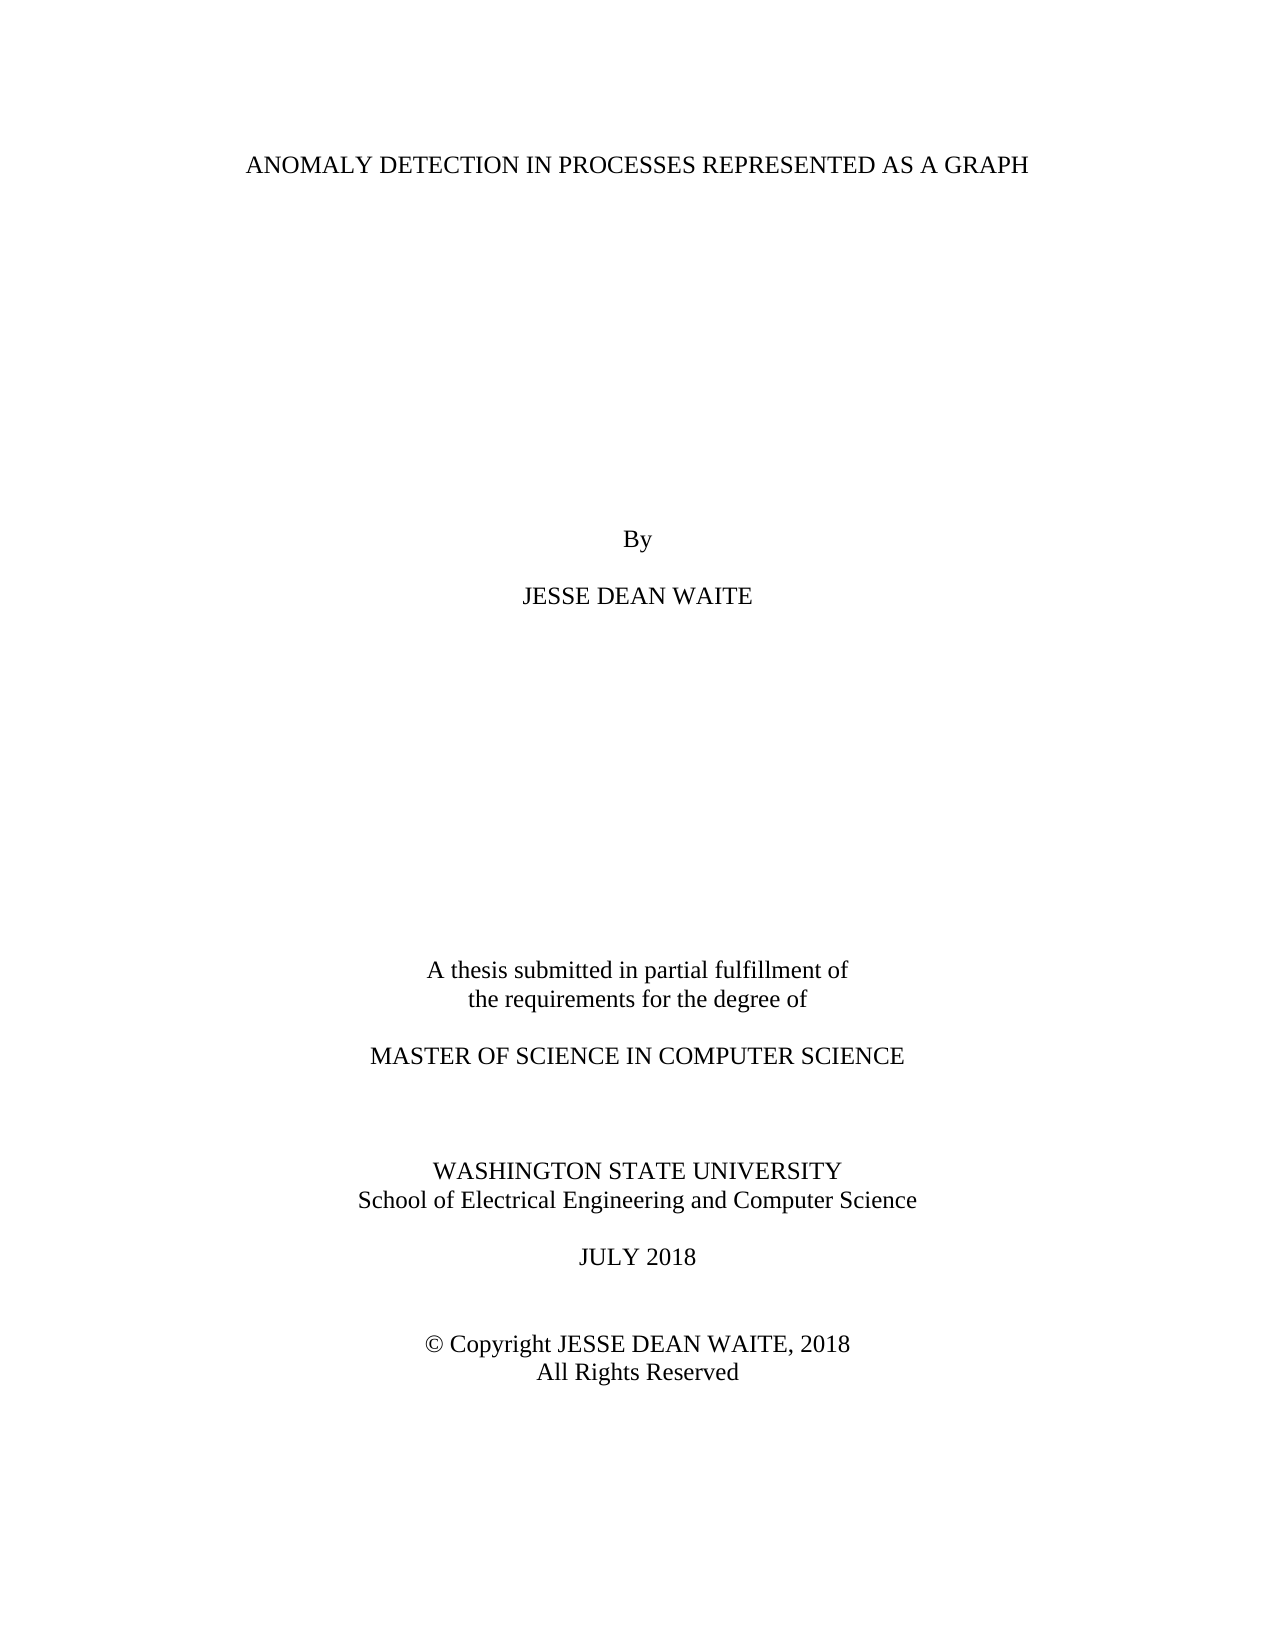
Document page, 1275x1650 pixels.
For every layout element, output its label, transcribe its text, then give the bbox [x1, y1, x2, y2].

text the requirements for the degree of [150, 984, 1125, 1012]
text WASHINGTON STATE UNIVERSITY [150, 1156, 1125, 1185]
text © Copyright JESSE DEAN WAITE, 2018 [150, 1329, 1125, 1357]
text By [150, 524, 1125, 552]
text All Rights Reserved [150, 1357, 1125, 1386]
text School of Electrical Engineering and Computer Science [150, 1185, 1125, 1214]
text JULY 2018 [150, 1242, 1125, 1271]
text A thesis submitted in partial fulfillment of [150, 955, 1125, 984]
text MASTER OF SCIENCE IN COMPUTER SCIENCE [150, 1041, 1125, 1070]
text JESSE DEAN WAITE [150, 581, 1125, 610]
text ANOMALY DETECTION IN PROCESSES REPRESENTED AS A GRAPH [150, 150, 1125, 179]
